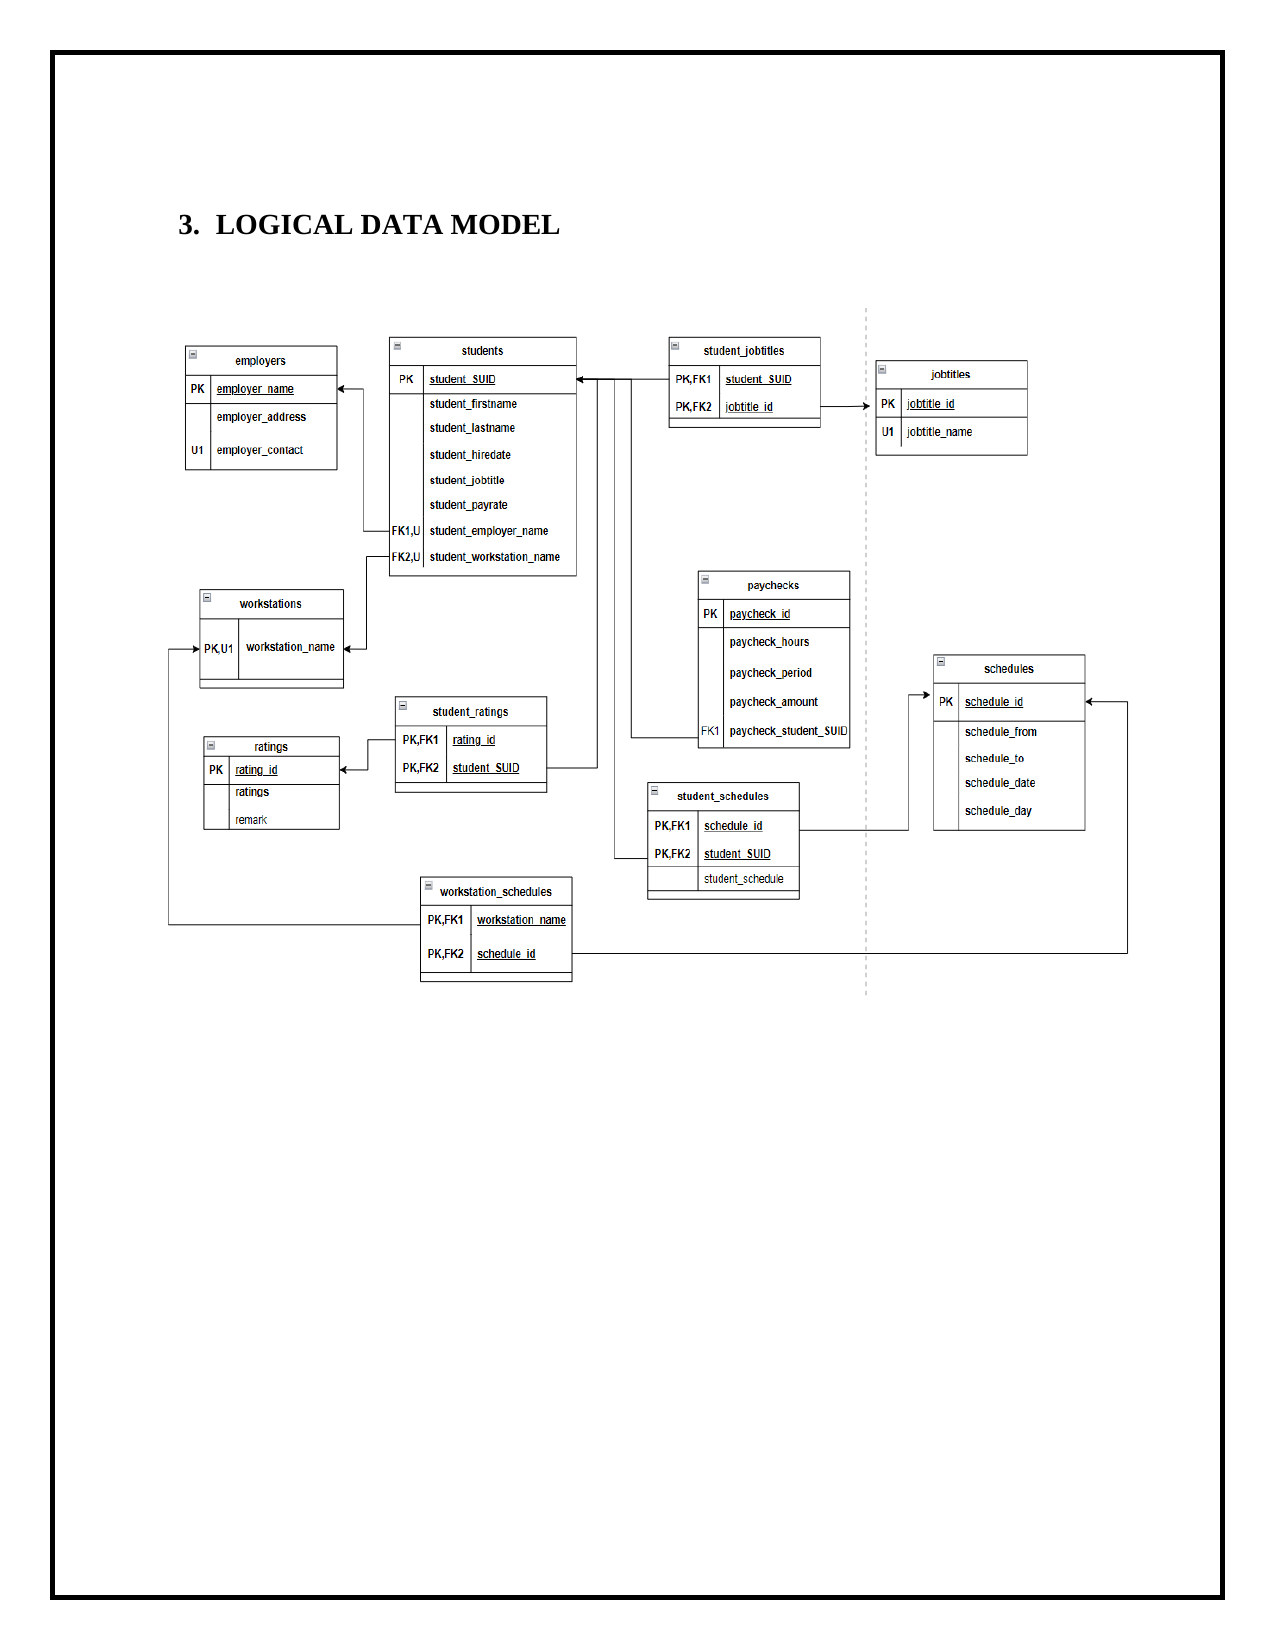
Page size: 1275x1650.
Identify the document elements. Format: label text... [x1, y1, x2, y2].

picture [150, 308, 1147, 997]
list LOGICAL DATA MODEL [178, 207, 1125, 241]
